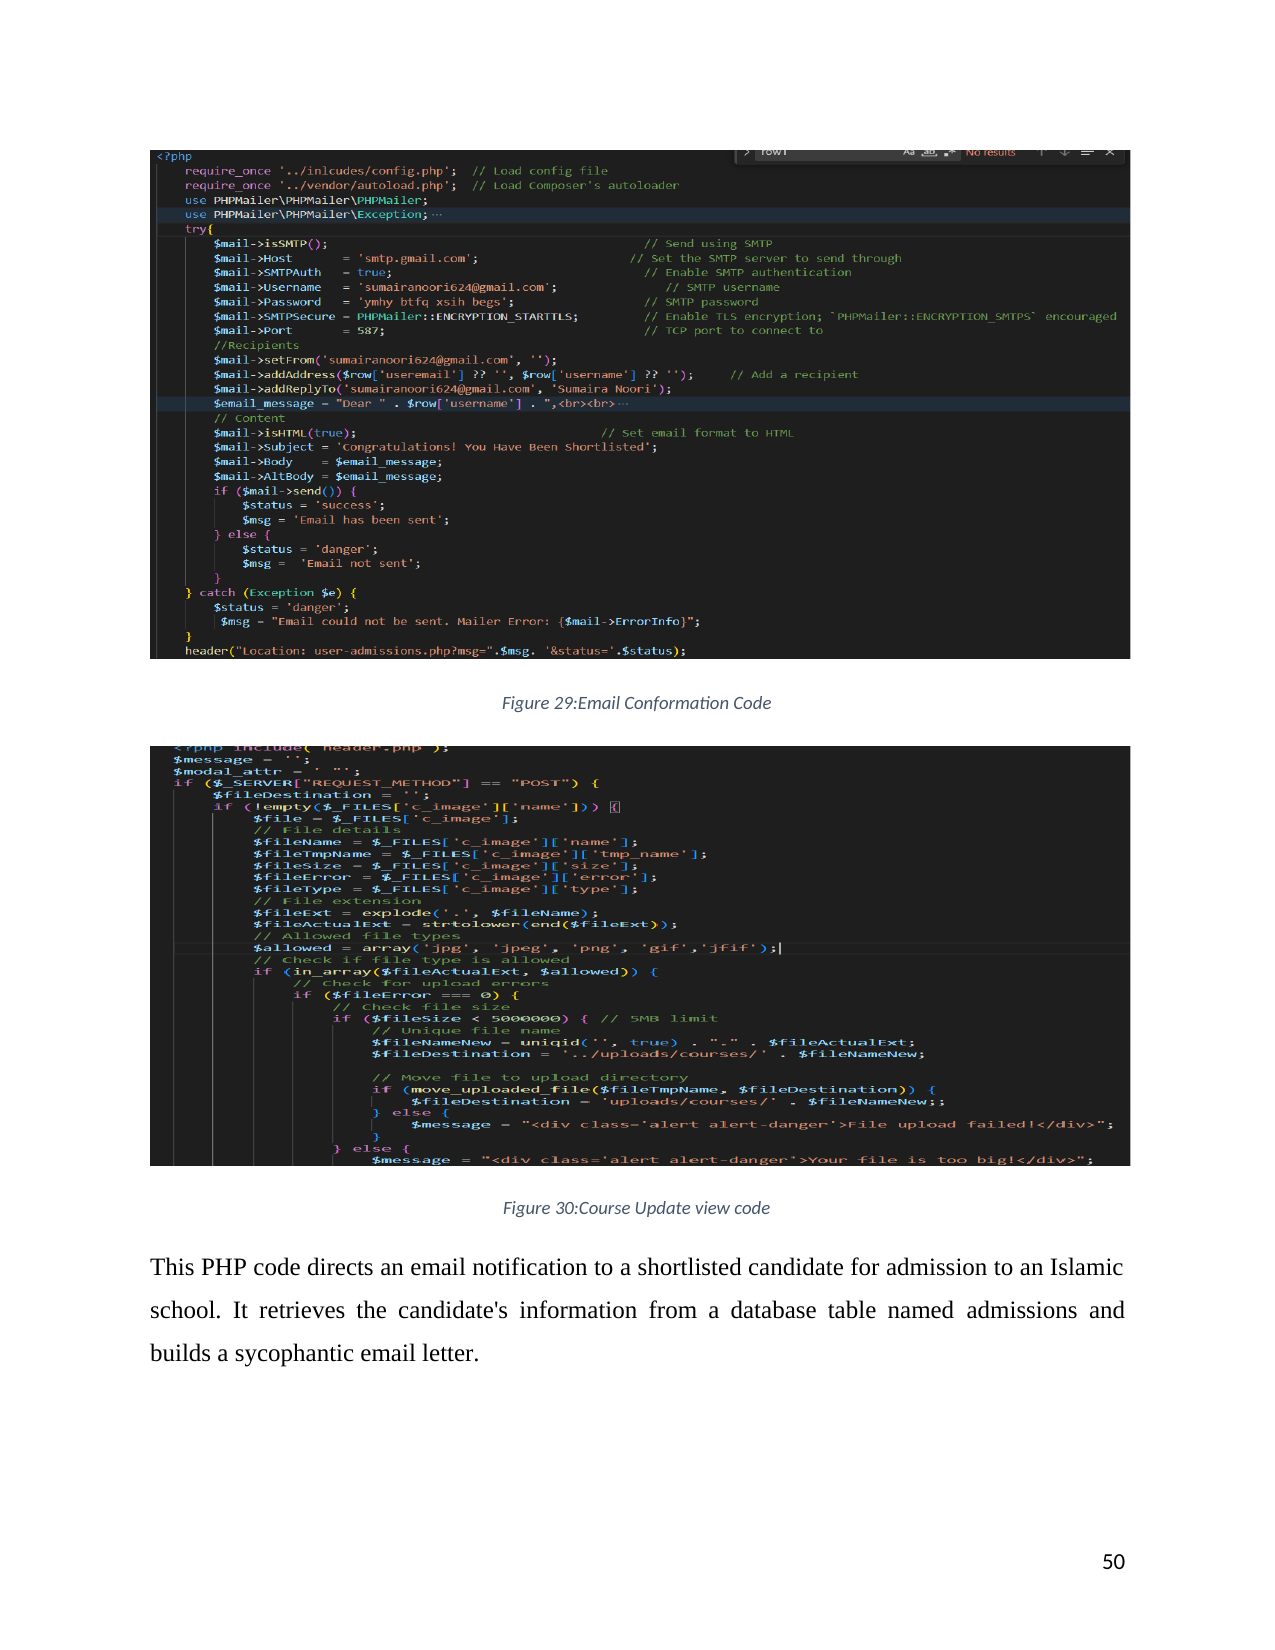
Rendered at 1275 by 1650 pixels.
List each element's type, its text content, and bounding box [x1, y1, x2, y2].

text This PHP code directs an email notification to a shortlisted candidate for admission to an Islamic school. It retrieves the candidate's information from a database table named admissions and builds a sycophantic email letter. [150, 1252, 1125, 1367]
picture [150, 746, 1131, 1166]
picture [150, 150, 1131, 659]
